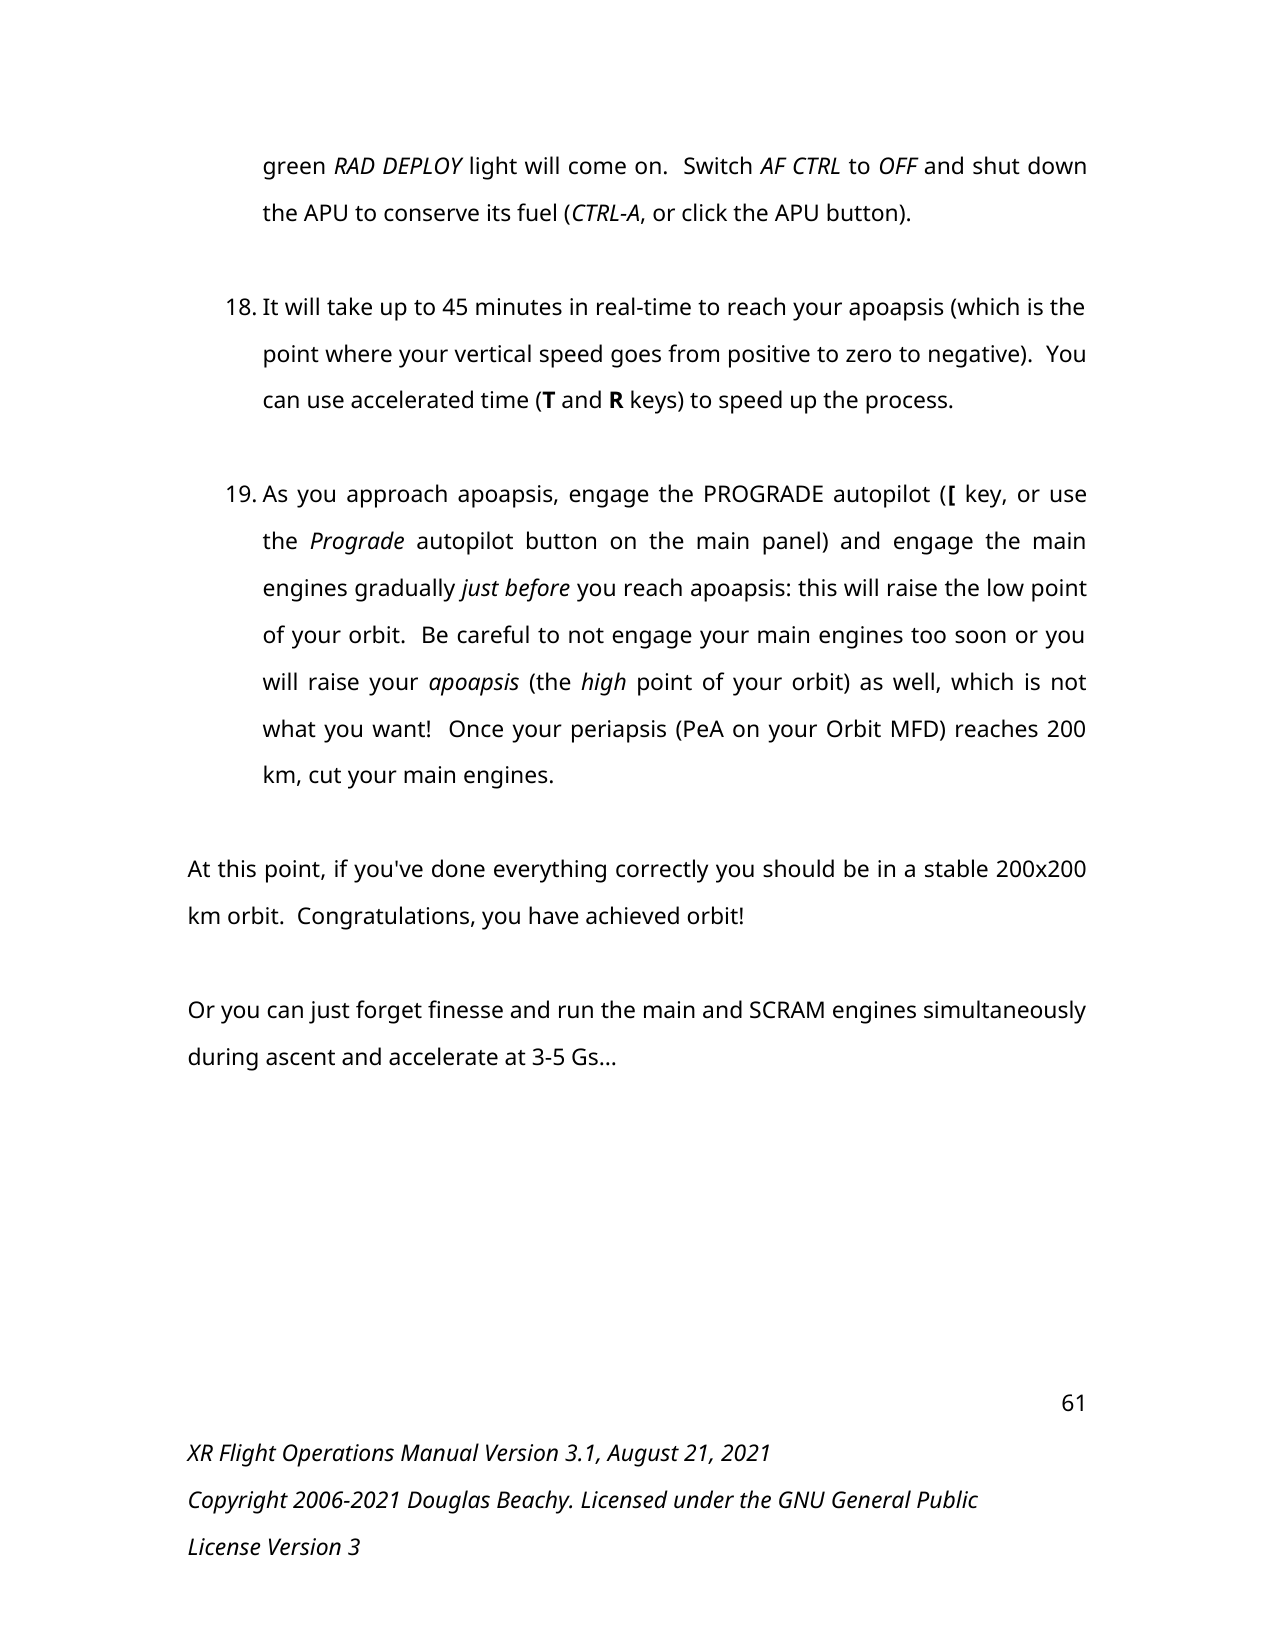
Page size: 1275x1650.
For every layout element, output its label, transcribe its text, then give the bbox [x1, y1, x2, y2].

text At this point, if you've done everything correctly you should be in a stable 200x200 km orbit. Congratulations, you have achieved orbit! [187, 853, 1087, 931]
list As you approach apoapsis, engage the PROGRADE autopilot ([ key, or use the Prograde autopilot button on the main panel) and engage the main engines gradually just before you reach apoapsis: this will raise the low point of your orbit. Be careful to not engage your main engines too soon or you will raise your apoapsis (the of your orbit) as well, which is not what you want! Once your periapsis (PeA on your Orbit MFD) reaches 200 km, cut your main engines. [225, 478, 1087, 791]
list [225, 150, 1087, 228]
list It will take up to 45 minutes in real-time to reach your apoapsis (which is the point where your vertical speed goes from positive to zero to negative). You can use accelerated time (T and R keys) to speed up the process. [225, 291, 1087, 416]
text Or you can just forget finesse and run the main and SCRAM engines simultaneously during ascent and accelerate at 3-5 Gs… [187, 994, 1087, 1072]
